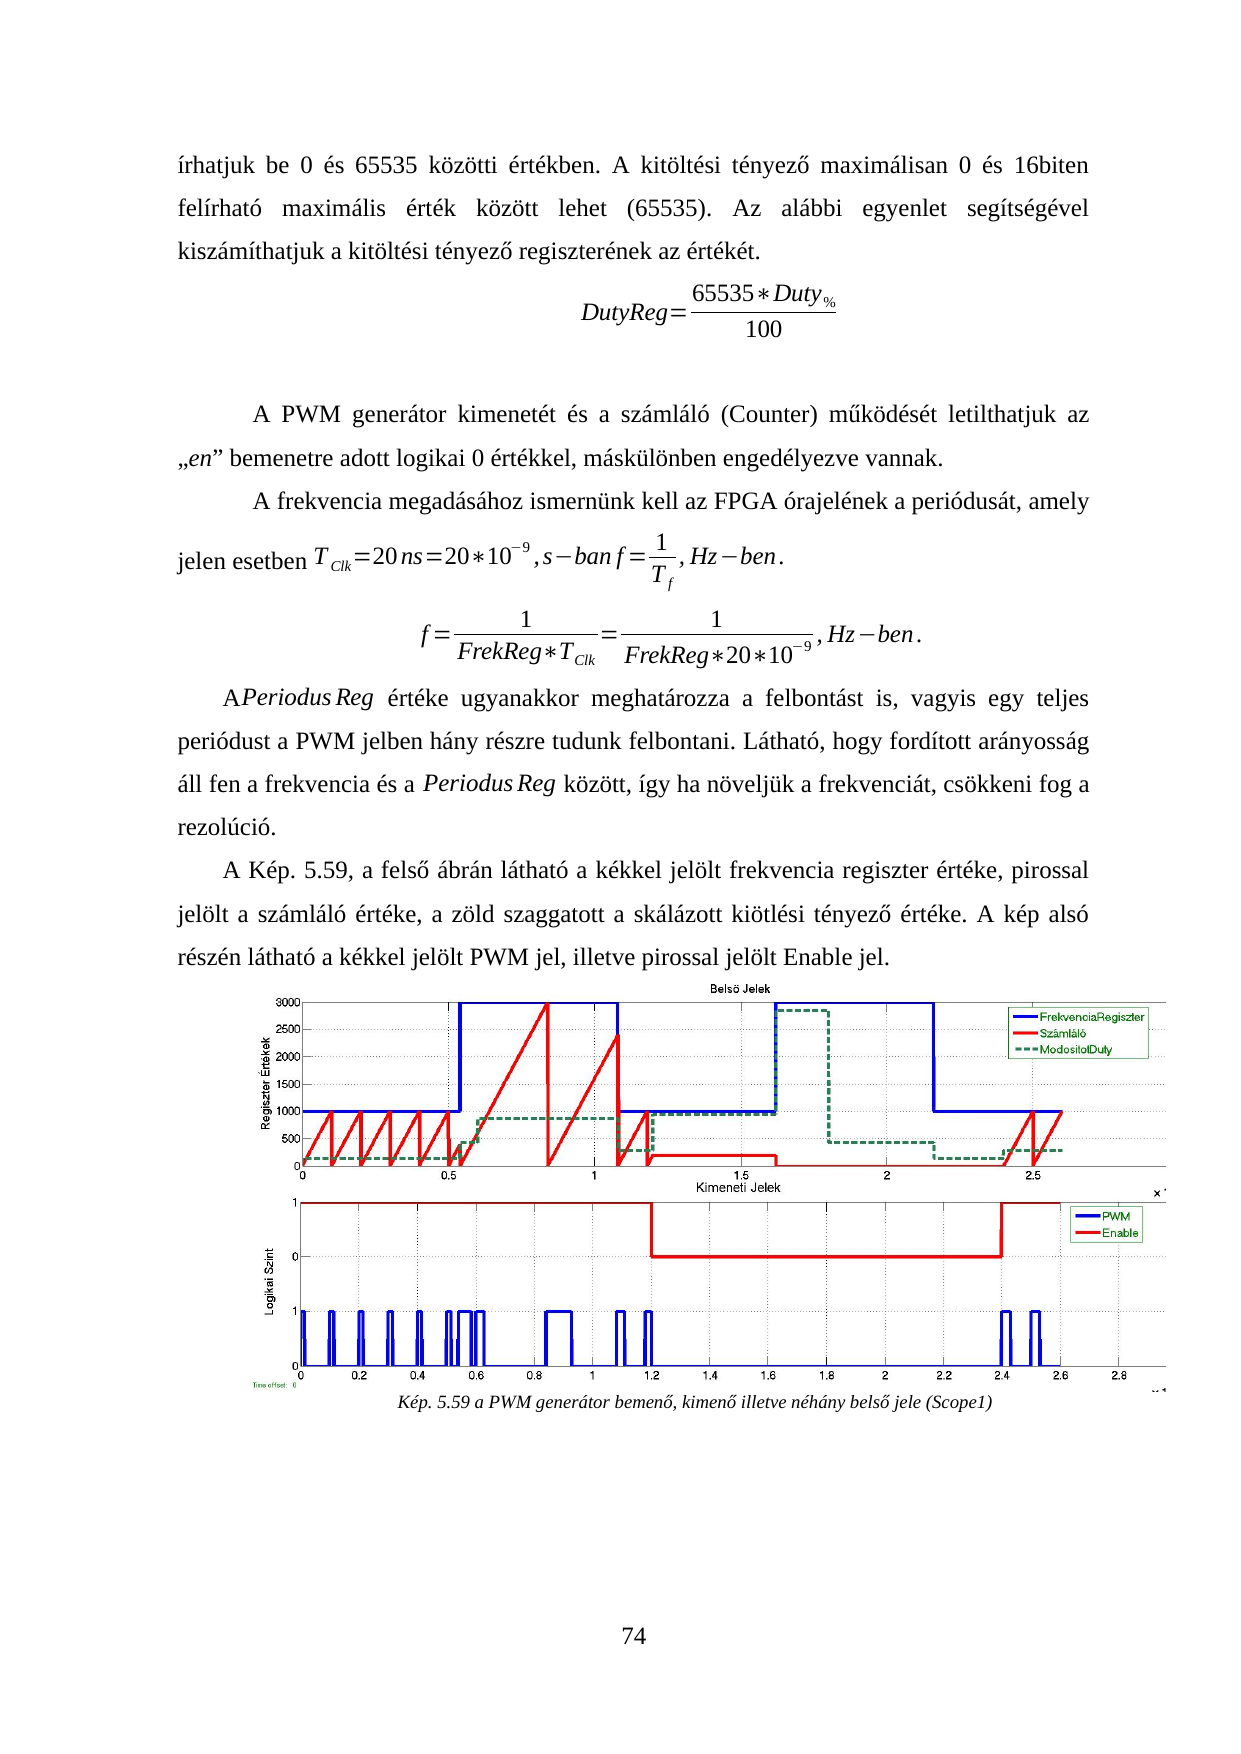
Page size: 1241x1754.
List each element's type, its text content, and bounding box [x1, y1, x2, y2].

text A értéke ugyanakkor meghatározza a felbontást is, vagyis egy teljes periódust a PWM jelben hány részre tudunk felbontani. Látható, hogy fordított arányosság áll fen a frekvencia és a között, így ha növeljük a frekvenciát, csökkeni fog a rezolúció. [177, 683, 1090, 841]
picture [252, 984, 1166, 1392]
text A frekvencia megadásához ismernünk kell az FPGA órajelének a periódusát, amely jelen esetben [177, 486, 1090, 592]
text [177, 150, 1090, 265]
text A , a felső ábrán látható a kékkel jelölt frekvencia regiszter értéke, pirossal jelölt a számláló értéke, a zöld szaggatott a skálázott kiötlési tényező értéke. A kép alsó részén látható a kékkel jelölt PWM jel, illetve pirossal jelölt Enable jel. [177, 856, 1090, 971]
text A PWM generátor kimenetét és a számláló (Counter) működését letilthatjuk az „en” bemenetre adott logikai 0 értékkel, máskülönben engedélyezve vannak. [177, 399, 1090, 471]
